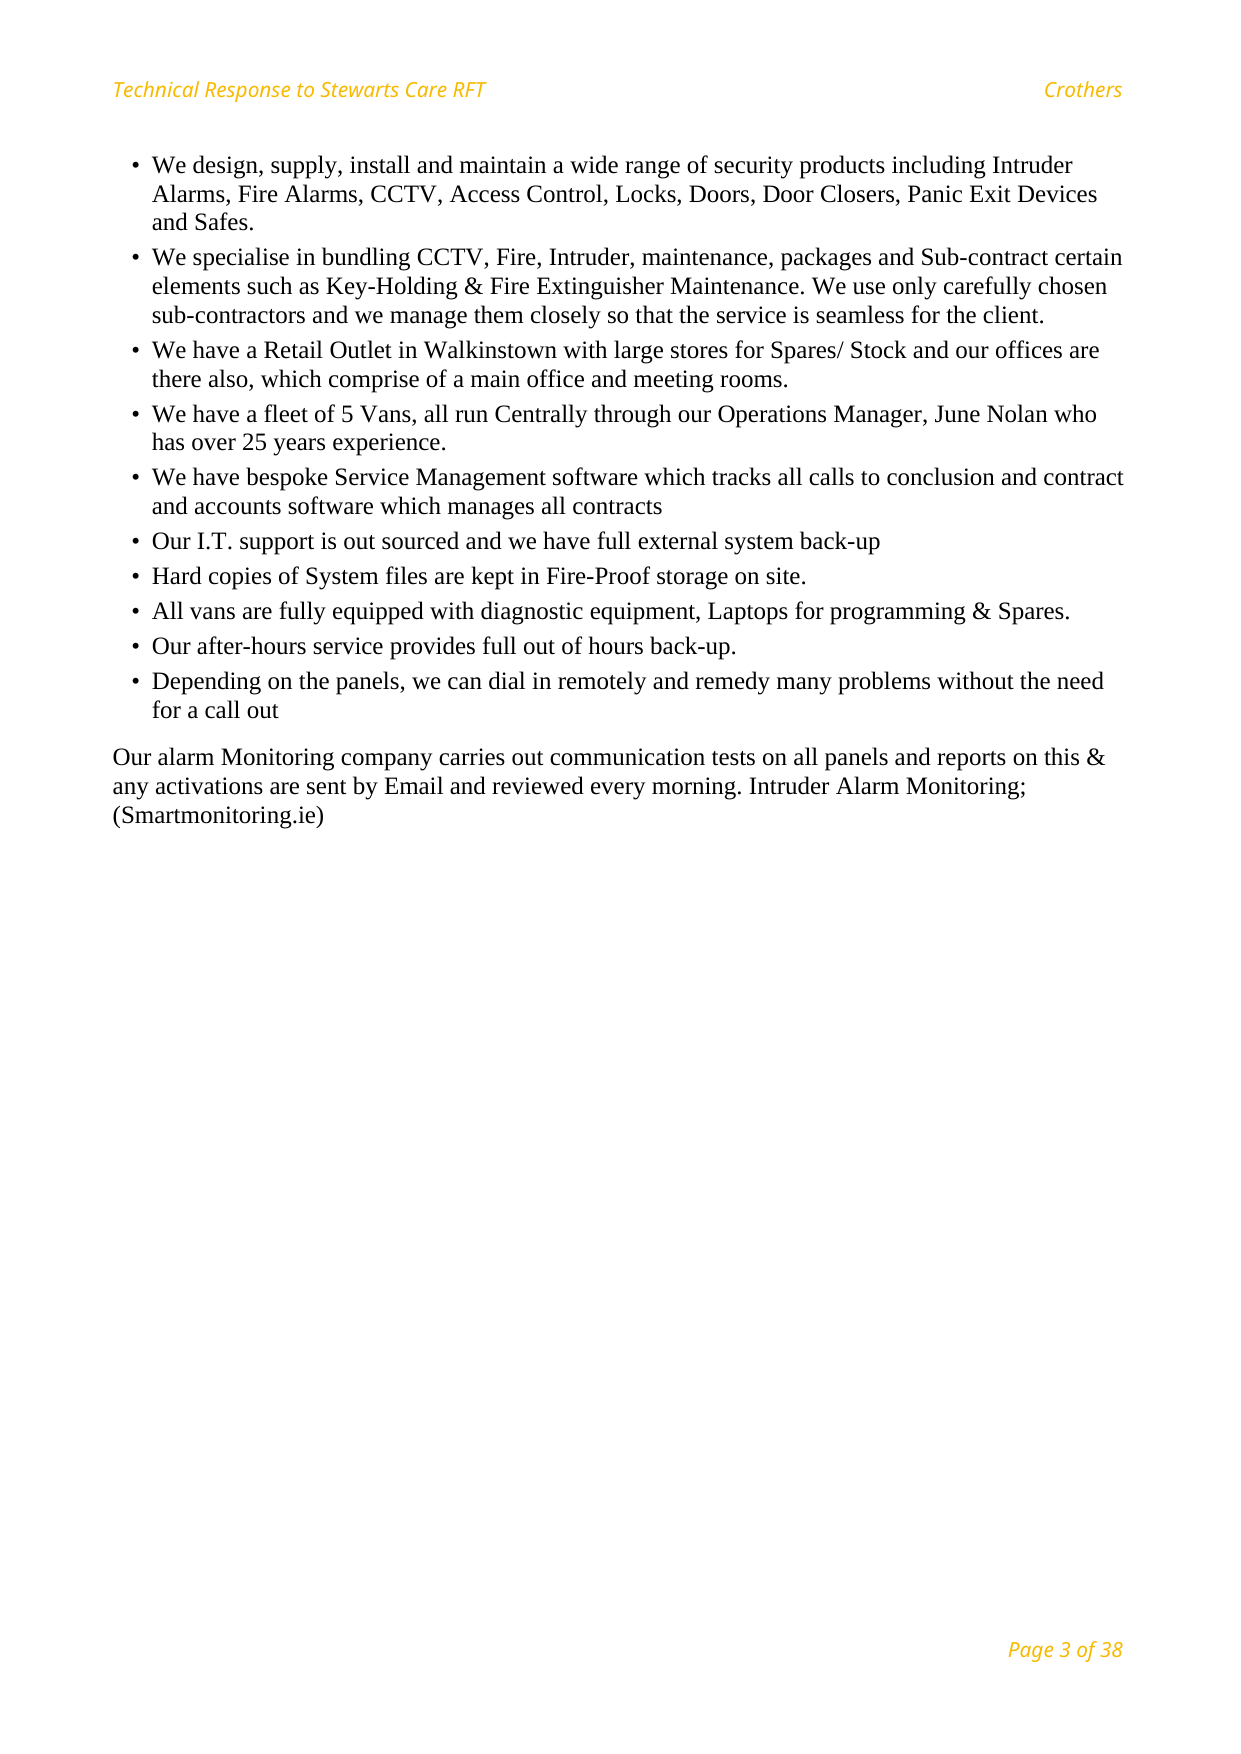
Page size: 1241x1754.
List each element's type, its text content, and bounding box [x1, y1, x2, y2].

list Depending on the panels, we can dial in remotely and remedy many problems without the need for a call out [131, 666, 1128, 724]
list We have a Retail Outlet in Walkinstown with large stores for Spares/ Stock and our offices are there also, which comprise of a main office and meeting rooms. [131, 335, 1128, 392]
list Hard copies of System files are kept in Fire-Proof storage on site. [131, 561, 1128, 590]
list All vans are fully equipped with diagnostic equipment, Laptops for programming & Spares. [131, 596, 1128, 625]
list We specialise in bundling CCTV, Fire, Intruder, maintenance, packages and Sub-contract certain elements such as Key-Holding & Fire Extinguisher Maintenance. We use only carefully chosen sub-contractors and we manage them closely so that the service is seamless for the client. [131, 242, 1128, 329]
list We have a fleet of 5 Vans, all run Centrally through our Operations Manager, June Nolan who has over 25 years experience. [131, 399, 1128, 456]
list We design, supply, install and maintain a wide range of security products including Intruder Alarms, Fire Alarms, CCTV, Access Control, Locks, Doors, Door Closers, Panic Exit Devices and Safes. [131, 150, 1128, 236]
list Our I.T. support is out sourced and we have full external system back-up [131, 526, 1128, 555]
list Our after-hours service provides full out of hours back-up. [131, 631, 1128, 660]
list We have bespoke Service Management software which tracks all calls to conclusion and contract and accounts software which manages all contracts [131, 462, 1128, 520]
text Our alarm Monitoring company carries out communication tests on all panels and reports on this & any activations are sent by Email and reviewed every morning. Intruder Alarm Monitoring; (Smartmonitoring.ie) [112, 742, 1128, 829]
